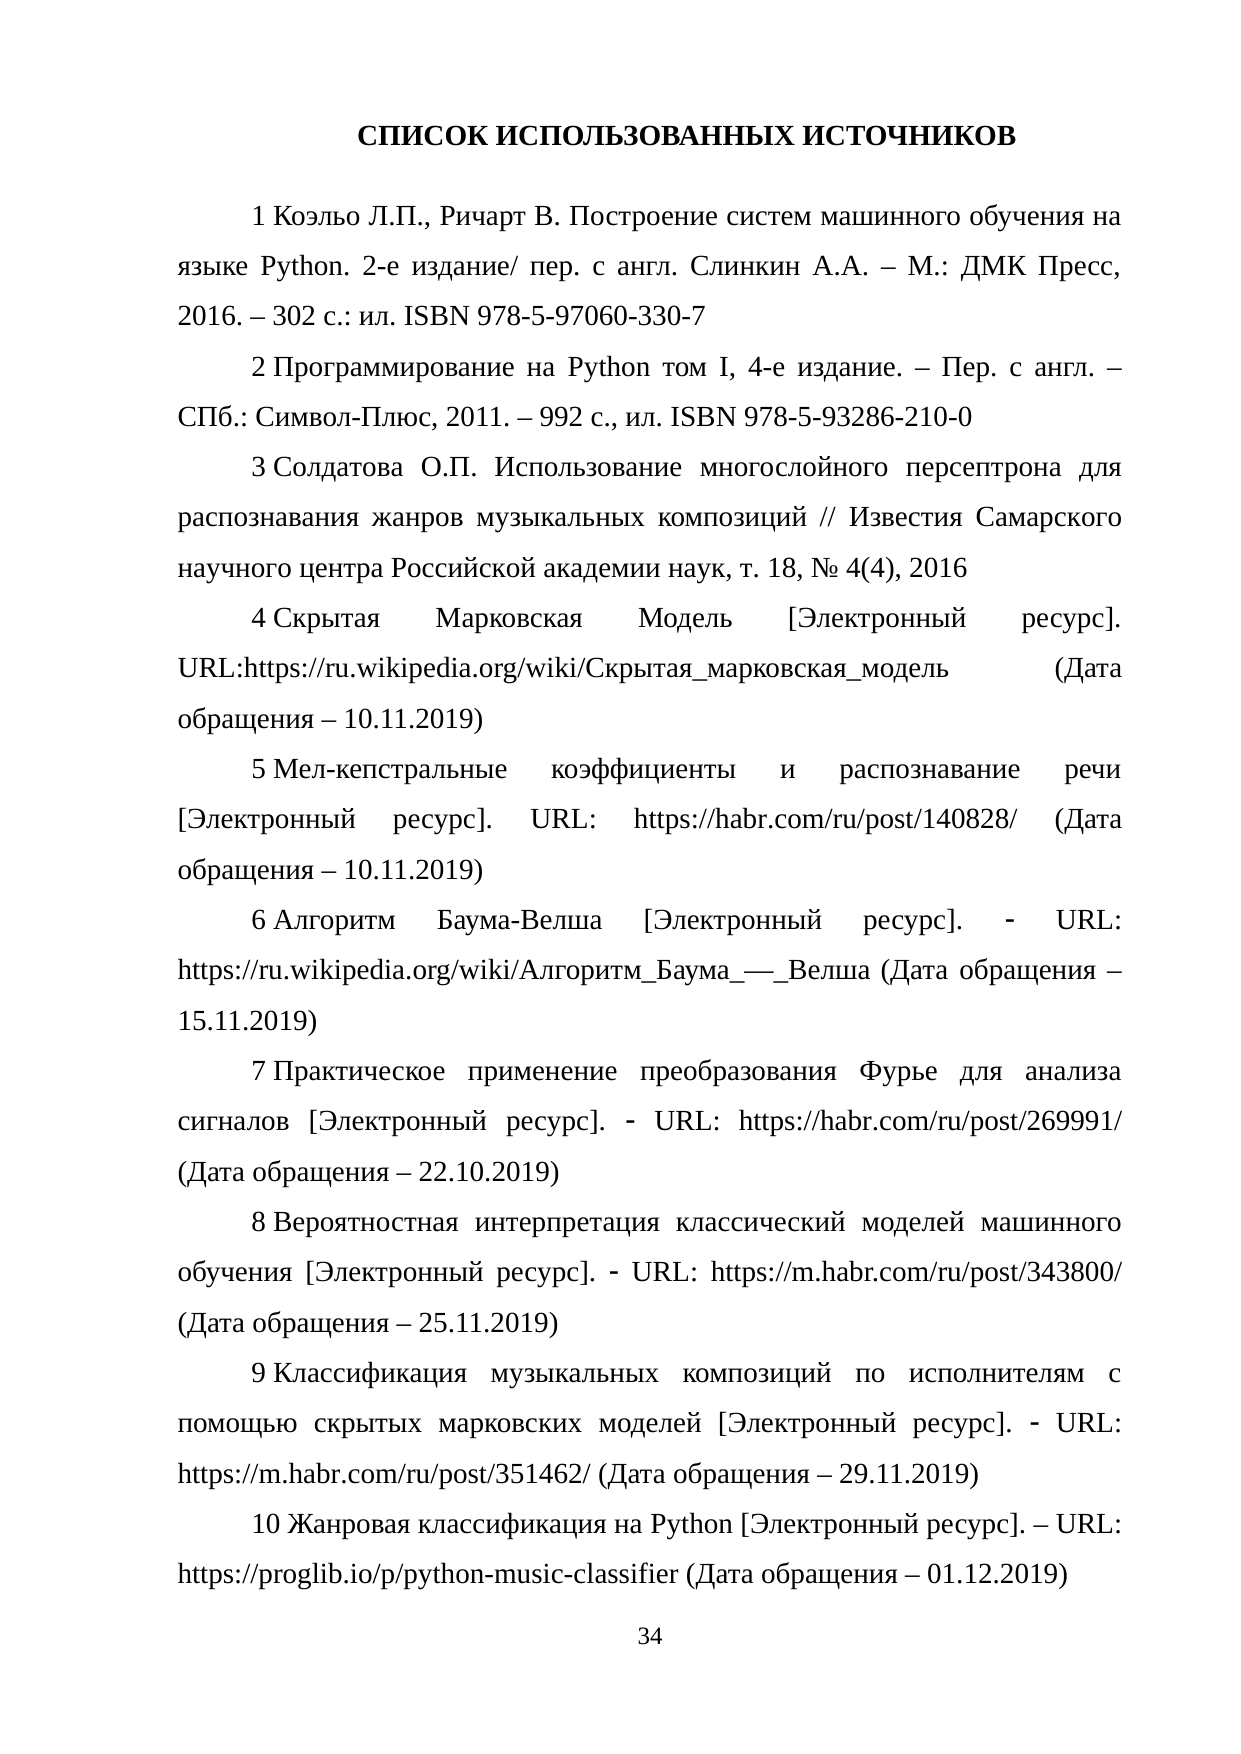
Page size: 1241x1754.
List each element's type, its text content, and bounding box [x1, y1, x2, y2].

list Программирование на Python том I, 4-е издание. – Пер. с англ. – СПб.: Символ-Плюс, 2011. – 992 с., ил. ISBN 978-5-93286-210-0 [177, 349, 1122, 432]
subtitle СПИСОК ИСПОЛЬЗОВАННЫХ ИСТОЧНИКОВ [177, 118, 1122, 152]
list Практическое применение преобразования Фурье для анализа сигналов [Электронный ресурс]. URL: https://habr.com/ru/post/269991/ (Дата обращения – 22.10.2019) [177, 1053, 1122, 1187]
list Мел-кепстральные коэффициенты и распознавание речи [Электронный ресурс]. URL: https://habr.com/ru/post/140828/ (Дата обращения – 10.11.2019) [177, 751, 1122, 885]
list Коэльо Л.П., Ричарт В. Построение систем машинного обучения на языке Python. 2-е издание/ пер. с англ. Слинкин А.А. – М.: ДМК Пресс, 2016. – 302 с.: ил. ISBN 978-5-97060-330-7 [177, 198, 1122, 332]
list Жанровая классификация на Python [Электронный ресурс]. – URL: https://proglib.io/p/python-music-classifier (Дата обращения – 01.12.2019) [177, 1506, 1122, 1590]
list Солдатова О.П. Использование многослойного персептрона для распознавания жанров музыкальных композиций // Известия Самарского научного центра Российской академии наук, т. 18, № 4(4), 2016 [177, 449, 1122, 583]
list Скрытая Марковская Модель [Электронный ресурс]. URL:https://ru.wikipedia.org/wiki/Скрытая_марковская_модель (Дата обращения – 10.11.2019) [177, 600, 1122, 734]
list Вероятностная интерпретация классический моделей машинного обучения [Электронный ресурс]. URL: https://m.habr.com/ru/post/343800/ (Дата обращения – 25.11.2019) [177, 1204, 1122, 1338]
list Классификация музыкальных композиций по исполнителям с помощью скрытых марковских моделей [Электронный ресурс]. URL: https://m.habr.com/ru/post/351462/ (Дата обращения – 29.11.2019) [177, 1355, 1122, 1489]
list Алгоритм Баума-Велша [Электронный ресурс]. URL: https://ru.wikipedia.org/wiki/Алгоритм_Баума_—_Велша (Дата обращения – 15.11.2019) [177, 902, 1122, 1036]
